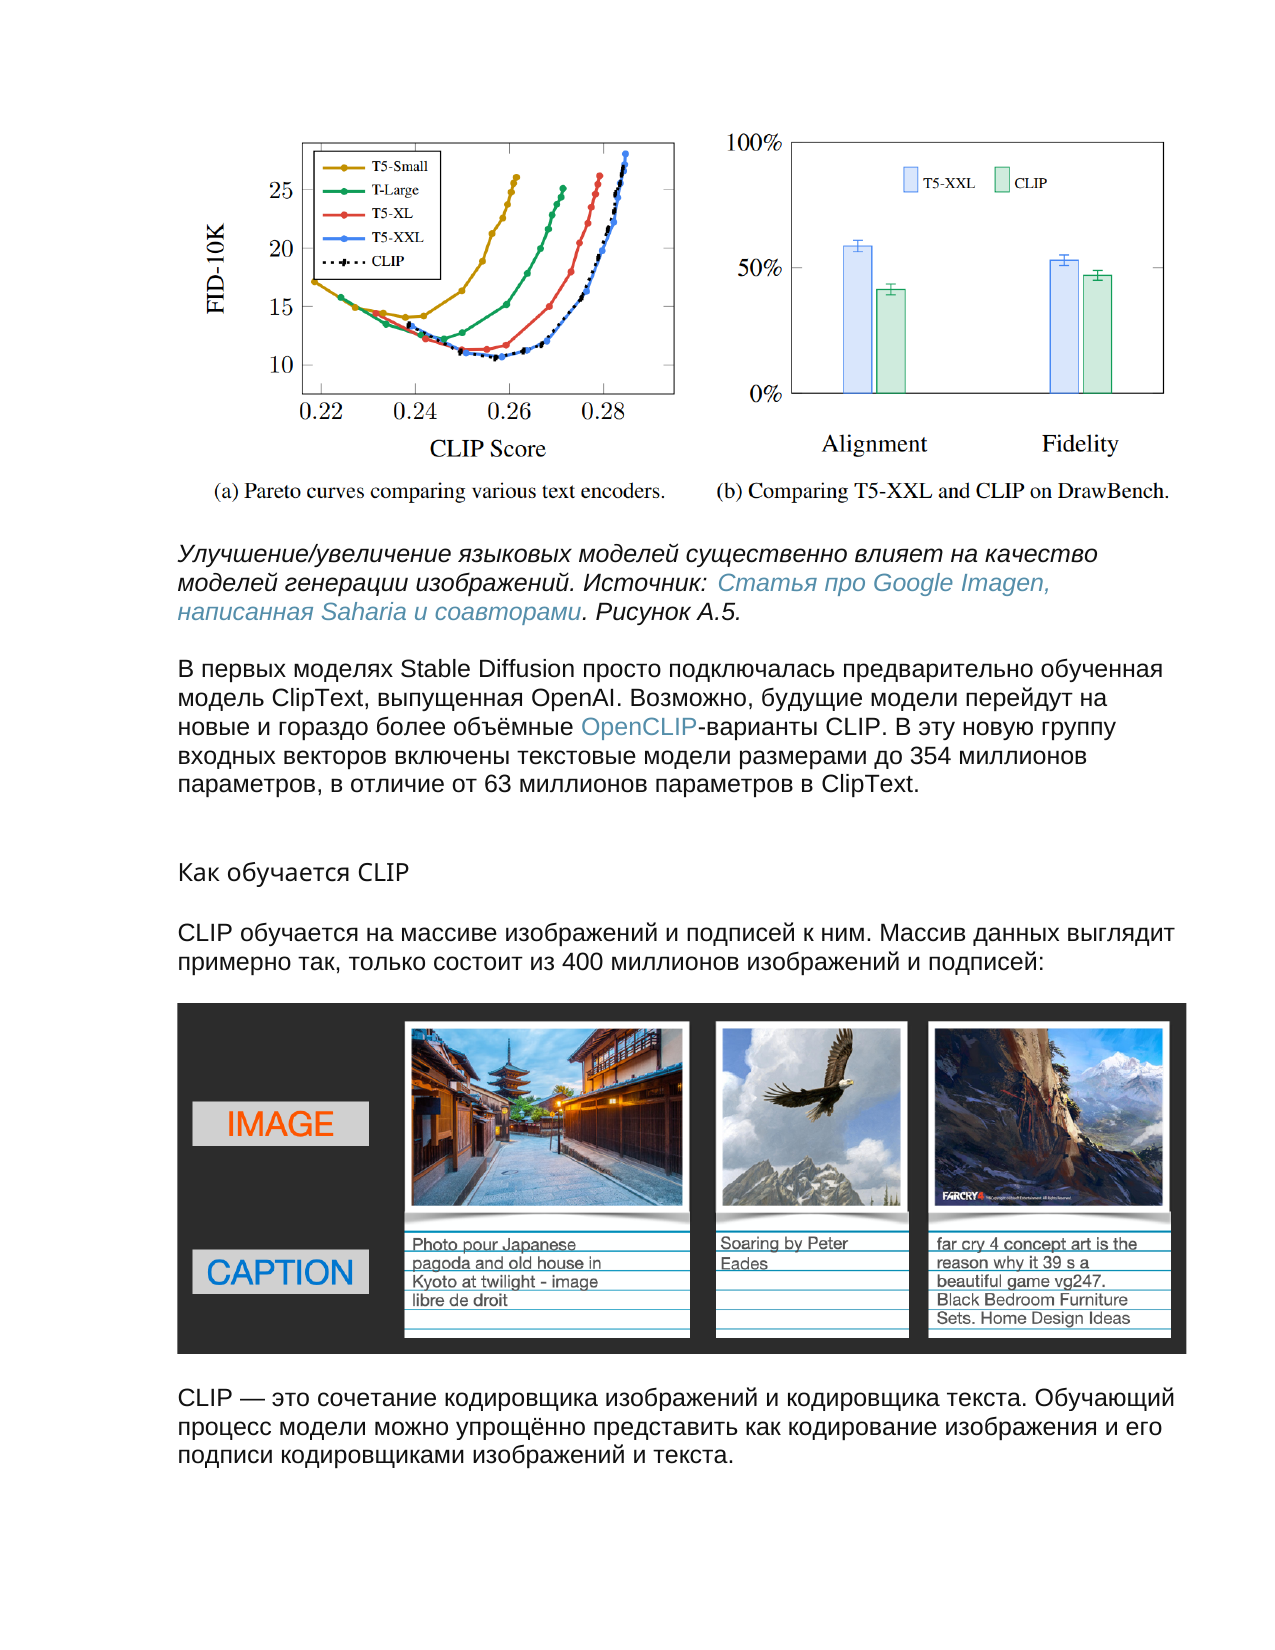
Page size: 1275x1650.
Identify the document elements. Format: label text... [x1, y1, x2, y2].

text CLIP обучается на массиве изображений и подписей к ним. Массив данных выглядит примерно так, только состоит из 400 миллионов изображений и подписей: [177, 889, 1186, 1003]
picture [177, 118, 1187, 511]
text Улучшение/увеличение языковых моделей существенно влияет на качество моделей генерации изображений. Источник: Статья про Google Imagen, написанная Saharia и соавторами. Рисунок A.5. В первых моделях Stable Diffusion просто подключалась предварительно обученная модель ClipText, выпущенная OpenAI. Возможно, будущие модели перейдут на новые и гораздо более объёмные OpenCLIP-варианты CLIP. В эту новую группу входных векторов включены текстовые модели размерами до 354 миллионов параметров, в отличие от 63 миллионов параметров в ClipText. [177, 511, 1186, 855]
text CLIP — это сочетание кодировщика изображений и кодировщика текста. Обучающий процесс модели можно упрощённо представить как кодирование изображения и его подписи кодировщиками изображений и текста. [177, 1354, 1186, 1497]
list Как обучается CLIP [177, 855, 1186, 889]
picture [177, 1003, 1187, 1354]
